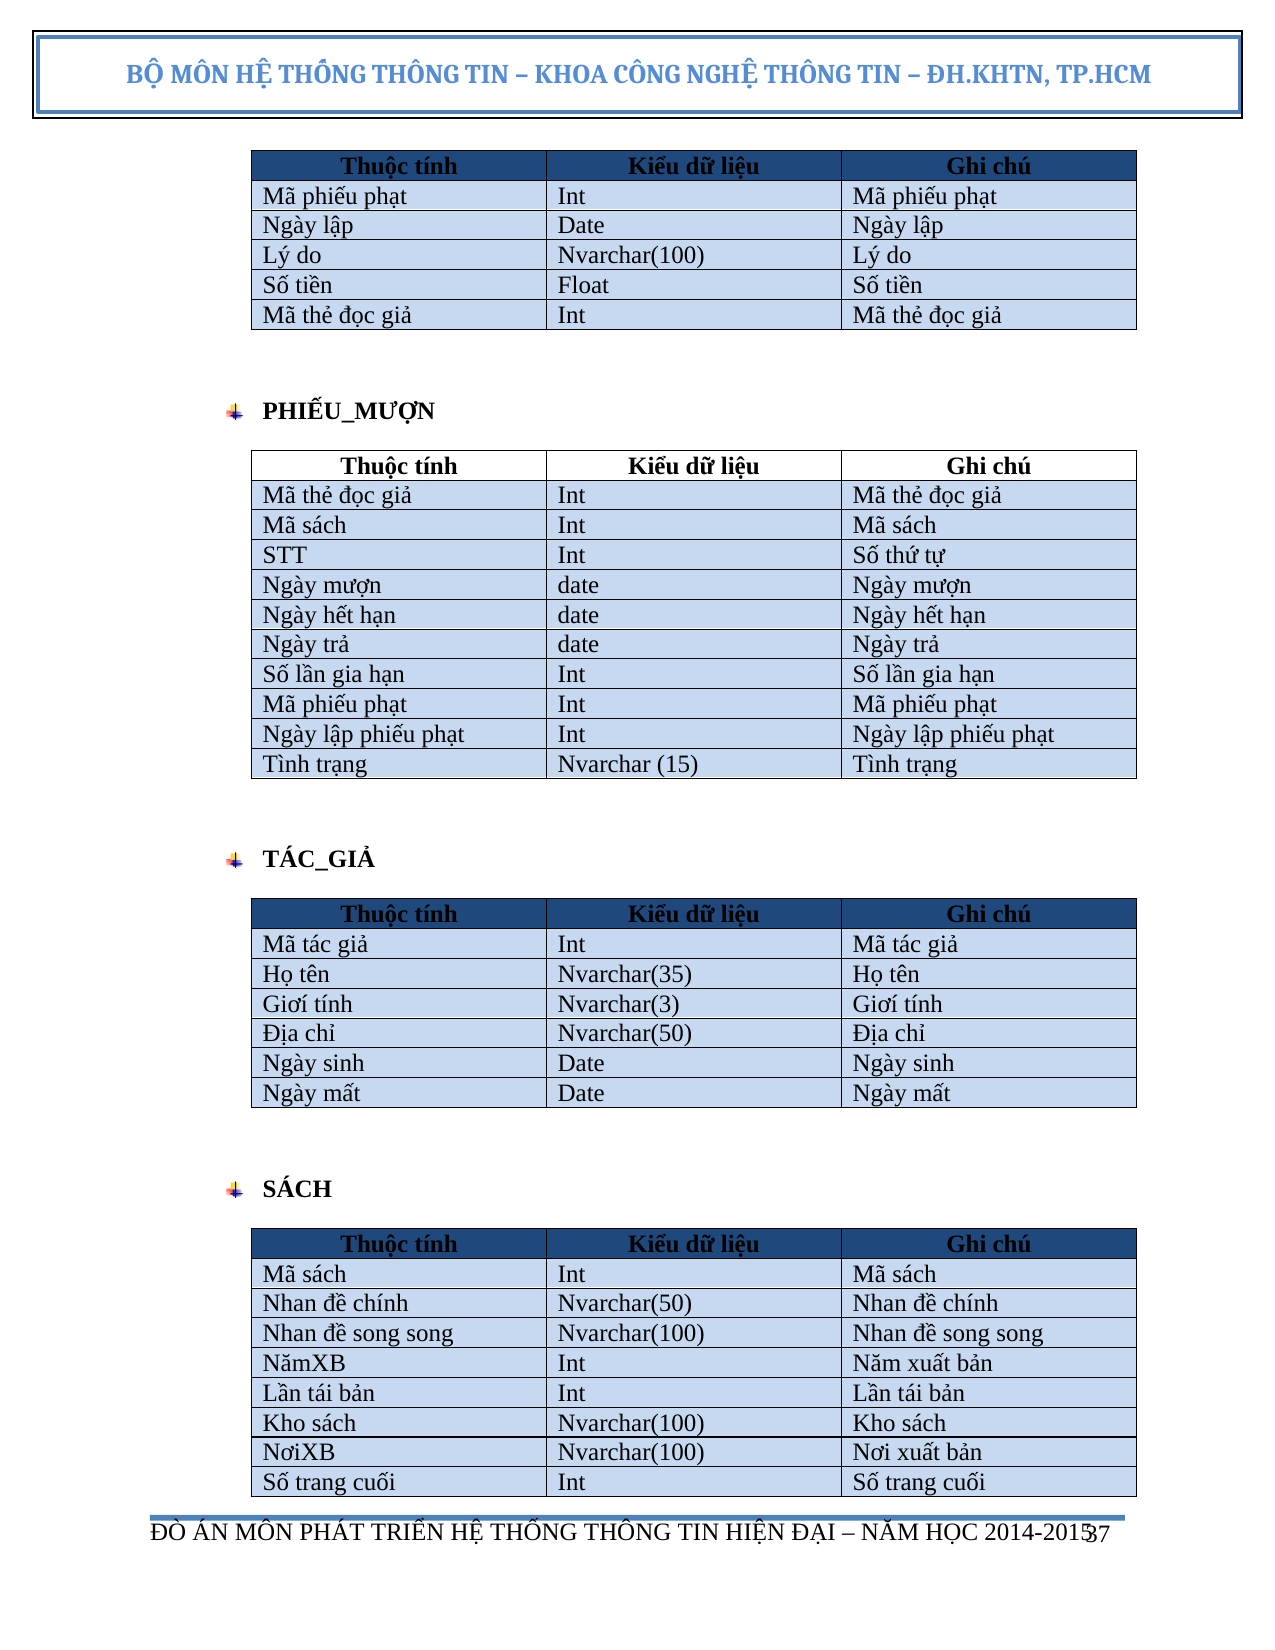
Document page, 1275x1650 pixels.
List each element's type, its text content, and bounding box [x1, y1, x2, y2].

table_cell Ngày mượn [252, 570, 546, 599]
table_cell Họ tên [842, 959, 1136, 988]
table_cell Ngày hết hạn [252, 600, 546, 628]
table_cell Ngày mất [252, 1078, 546, 1107]
table_cell Lần tái bản [842, 1378, 1136, 1407]
table_cell Số lần gia hạn [252, 659, 546, 688]
table_cell Nhan đề chính [842, 1289, 1136, 1317]
table_cell Nvarchar(100) [547, 1438, 841, 1466]
table_cell Địa chỉ [842, 1019, 1136, 1047]
table_cell Int [547, 181, 841, 209]
table_cell Date [547, 1078, 841, 1107]
table_cell Int [547, 689, 841, 718]
table_cell Ngày sinh [842, 1048, 1136, 1077]
table_header Kiểu dữ liệu [547, 899, 841, 928]
table_header Thuộc tính [252, 151, 546, 180]
table_cell Giơí tính [252, 989, 546, 1017]
table_cell Mã phiếu phạt [842, 181, 1136, 209]
table_cell Nvarchar(100) [547, 240, 841, 269]
table_cell Ngày sinh [252, 1048, 546, 1077]
table_cell Nvarchar(50) [547, 1019, 841, 1047]
table_cell Lý do [842, 240, 1136, 269]
table_cell Họ tên [252, 959, 546, 988]
table_cell Nhan đề song song [842, 1318, 1136, 1347]
table_cell Mã thẻ đọc giả [252, 300, 546, 329]
table_cell Ngày trả [842, 630, 1136, 658]
picture [226, 1180, 243, 1198]
table_cell Số tiền [252, 270, 546, 299]
picture [226, 402, 243, 420]
table_cell Số lần gia hạn [842, 659, 1136, 688]
table_header Thuộc tính [252, 451, 546, 479]
table_cell Mã tác giả [252, 929, 546, 958]
table_cell Ngày trả [252, 630, 546, 658]
table_header Ghi chú [842, 1229, 1136, 1258]
table_cell Nhan đề song song [252, 1318, 546, 1347]
table_cell Kho sách [842, 1408, 1136, 1436]
table_cell Mã sách [842, 1259, 1136, 1287]
table_cell Nvarchar(100) [547, 1318, 841, 1347]
table_header Ghi chú [842, 151, 1136, 180]
table_cell date [547, 570, 841, 599]
table_cell Số tiền [842, 270, 1136, 299]
table_cell Mã thẻ đọc giả [842, 300, 1136, 329]
list PHIẾU_MƯỢN [225, 396, 1125, 424]
list TÁC_GIẢ [225, 844, 1125, 873]
table_cell NămXB [252, 1348, 546, 1377]
table_cell Mã tác giả [842, 929, 1136, 958]
table_cell STT [252, 540, 546, 569]
table_cell Nvarchar(50) [547, 1289, 841, 1317]
table_header Kiểu dữ liệu [547, 1229, 841, 1258]
table_cell Date [547, 1048, 841, 1077]
table_cell Date [547, 211, 841, 239]
table_cell Lý do [252, 240, 546, 269]
table_cell Int [547, 929, 841, 958]
table_cell Int [547, 1259, 841, 1287]
table_header Thuộc tính [252, 1229, 546, 1258]
table_cell Tình trạng [252, 749, 546, 777]
table_cell Ngày mất [842, 1078, 1136, 1107]
table_cell Số trang cuối [842, 1467, 1136, 1496]
table_cell Lần tái bản [252, 1378, 546, 1407]
table_cell Kho sách [252, 1408, 546, 1436]
table_cell Ngày lập phiếu phạt [252, 719, 546, 748]
table_cell Năm xuất bản [842, 1348, 1136, 1377]
table_header Kiểu dữ liệu [547, 451, 841, 479]
table_cell Số trang cuối [252, 1467, 546, 1496]
table_cell Nvarchar(35) [547, 959, 841, 988]
table_cell Float [547, 270, 841, 299]
list SÁCH [225, 1174, 1125, 1203]
table_cell date [547, 630, 841, 658]
table_header Kiểu dữ liệu [547, 151, 841, 180]
table_cell Tình trạng [842, 749, 1136, 777]
table_cell Nơi xuất bản [842, 1438, 1136, 1466]
table_cell Mã sách [252, 1259, 546, 1287]
table_cell Ngày mượn [842, 570, 1136, 599]
table_cell Int [547, 1348, 841, 1377]
table_cell Ngày lập phiếu phạt [842, 719, 1136, 748]
table_cell Giơí tính [842, 989, 1136, 1017]
table_cell Mã thẻ đọc giả [252, 481, 546, 509]
table_cell Ngày lập [252, 211, 546, 239]
picture [226, 851, 243, 868]
table_cell date [547, 600, 841, 628]
table_cell Nvarchar (15) [547, 749, 841, 777]
table_cell Số thứ tự [842, 540, 1136, 569]
table_cell Ngày hết hạn [842, 600, 1136, 628]
table_header Thuộc tính [252, 899, 546, 928]
table_cell Mã phiếu phạt [252, 181, 546, 209]
table_cell Địa chỉ [252, 1019, 546, 1047]
table_cell Int [547, 540, 841, 569]
table_header Ghi chú [842, 899, 1136, 928]
table_cell NơiXB [252, 1438, 546, 1466]
table_cell Int [547, 659, 841, 688]
table_cell Int [547, 481, 841, 509]
table_cell Int [547, 1378, 841, 1407]
table_cell Mã sách [842, 510, 1136, 539]
table_cell Nvarchar(3) [547, 989, 841, 1017]
table_cell Nhan đề chính [252, 1289, 546, 1317]
table_header Ghi chú [842, 451, 1136, 479]
table_cell Nvarchar(100) [547, 1408, 841, 1436]
table_cell Mã sách [252, 510, 546, 539]
table_cell Mã phiếu phạt [252, 689, 546, 718]
table_cell Ngày lập [842, 211, 1136, 239]
table_cell Mã thẻ đọc giả [842, 481, 1136, 509]
table_cell Mã phiếu phạt [842, 689, 1136, 718]
table_cell Int [547, 1467, 841, 1496]
table_cell Int [547, 510, 841, 539]
table_cell Int [547, 300, 841, 329]
table_cell Int [547, 719, 841, 748]
